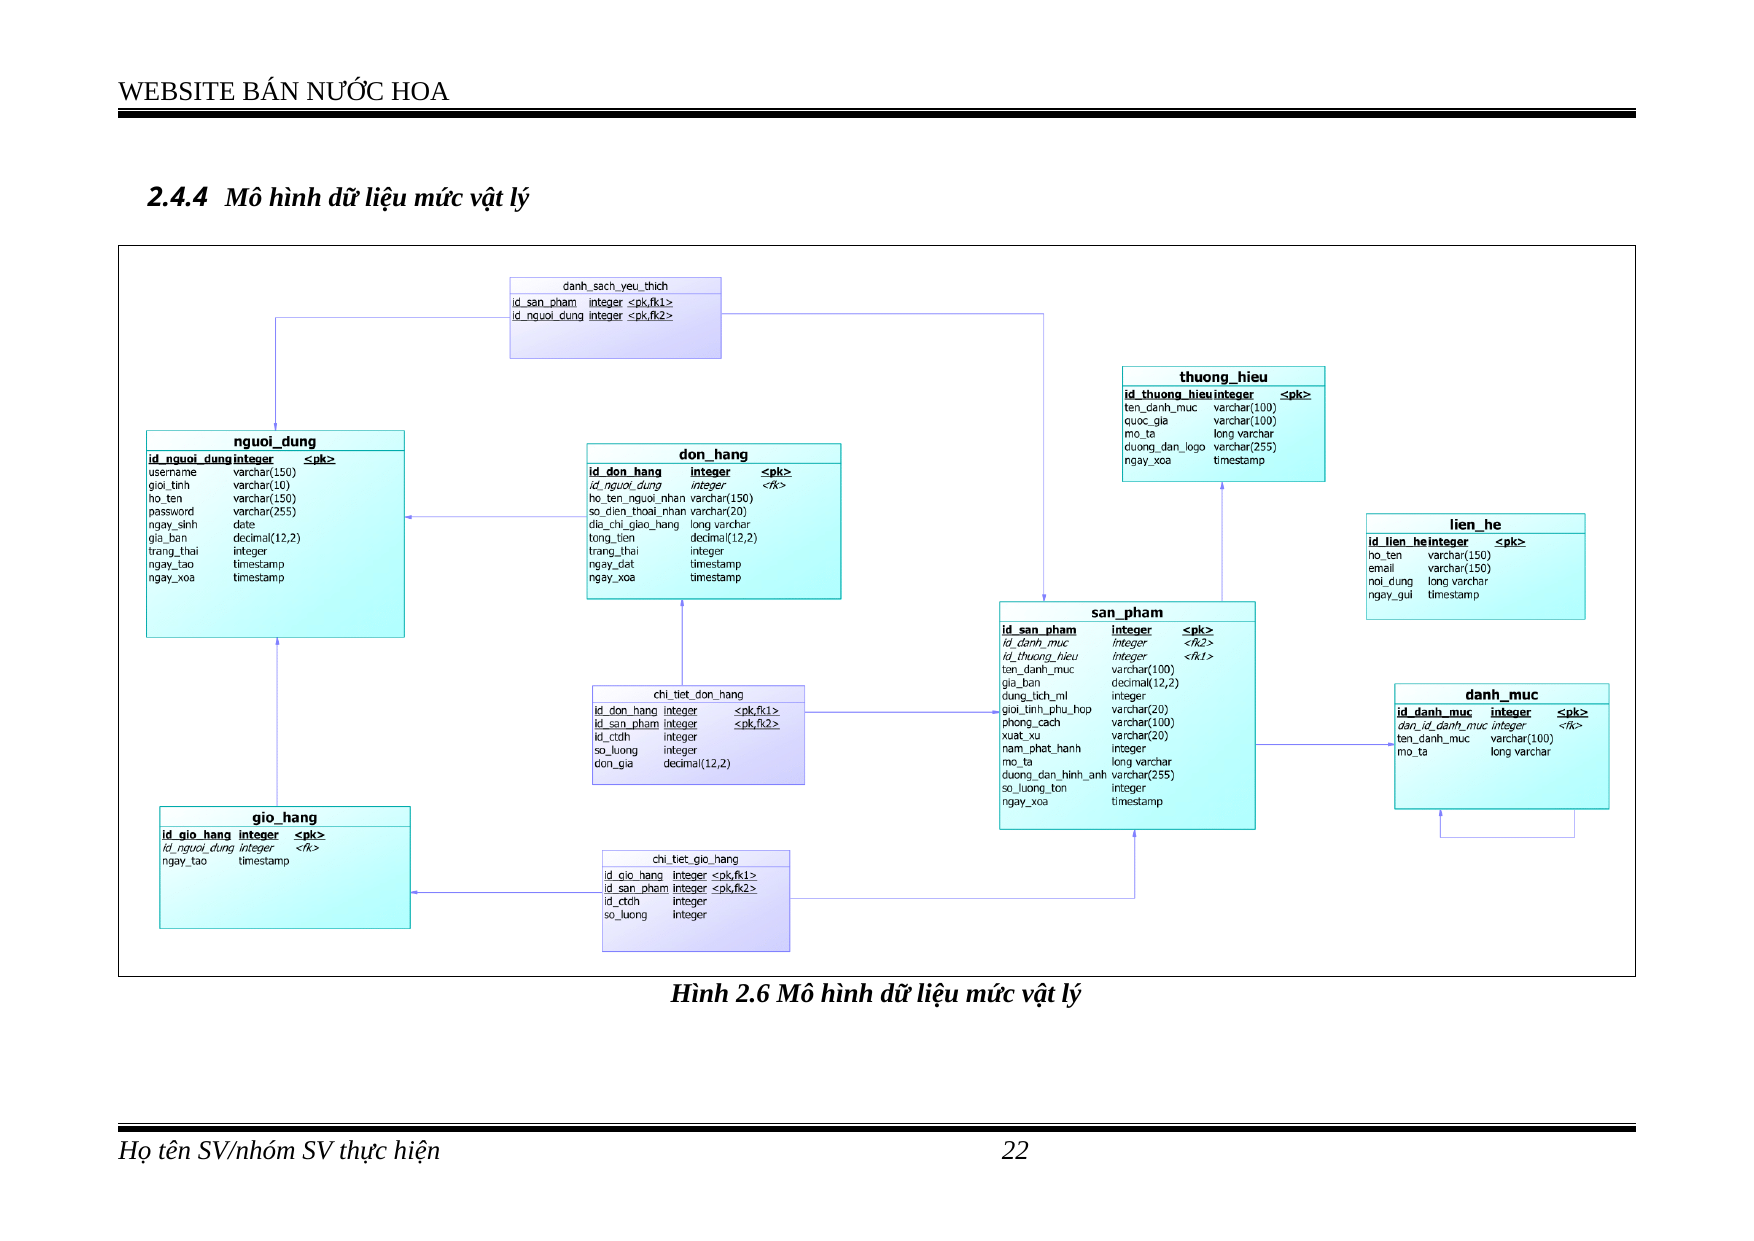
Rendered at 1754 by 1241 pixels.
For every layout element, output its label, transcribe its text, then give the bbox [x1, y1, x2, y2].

text Hình 2.6 Mô hình dữ liệu mức vật lý [118, 977, 1636, 1008]
picture [119, 246, 1635, 976]
subtitle Mô hình dữ liệu mức vật lý [148, 177, 1636, 214]
